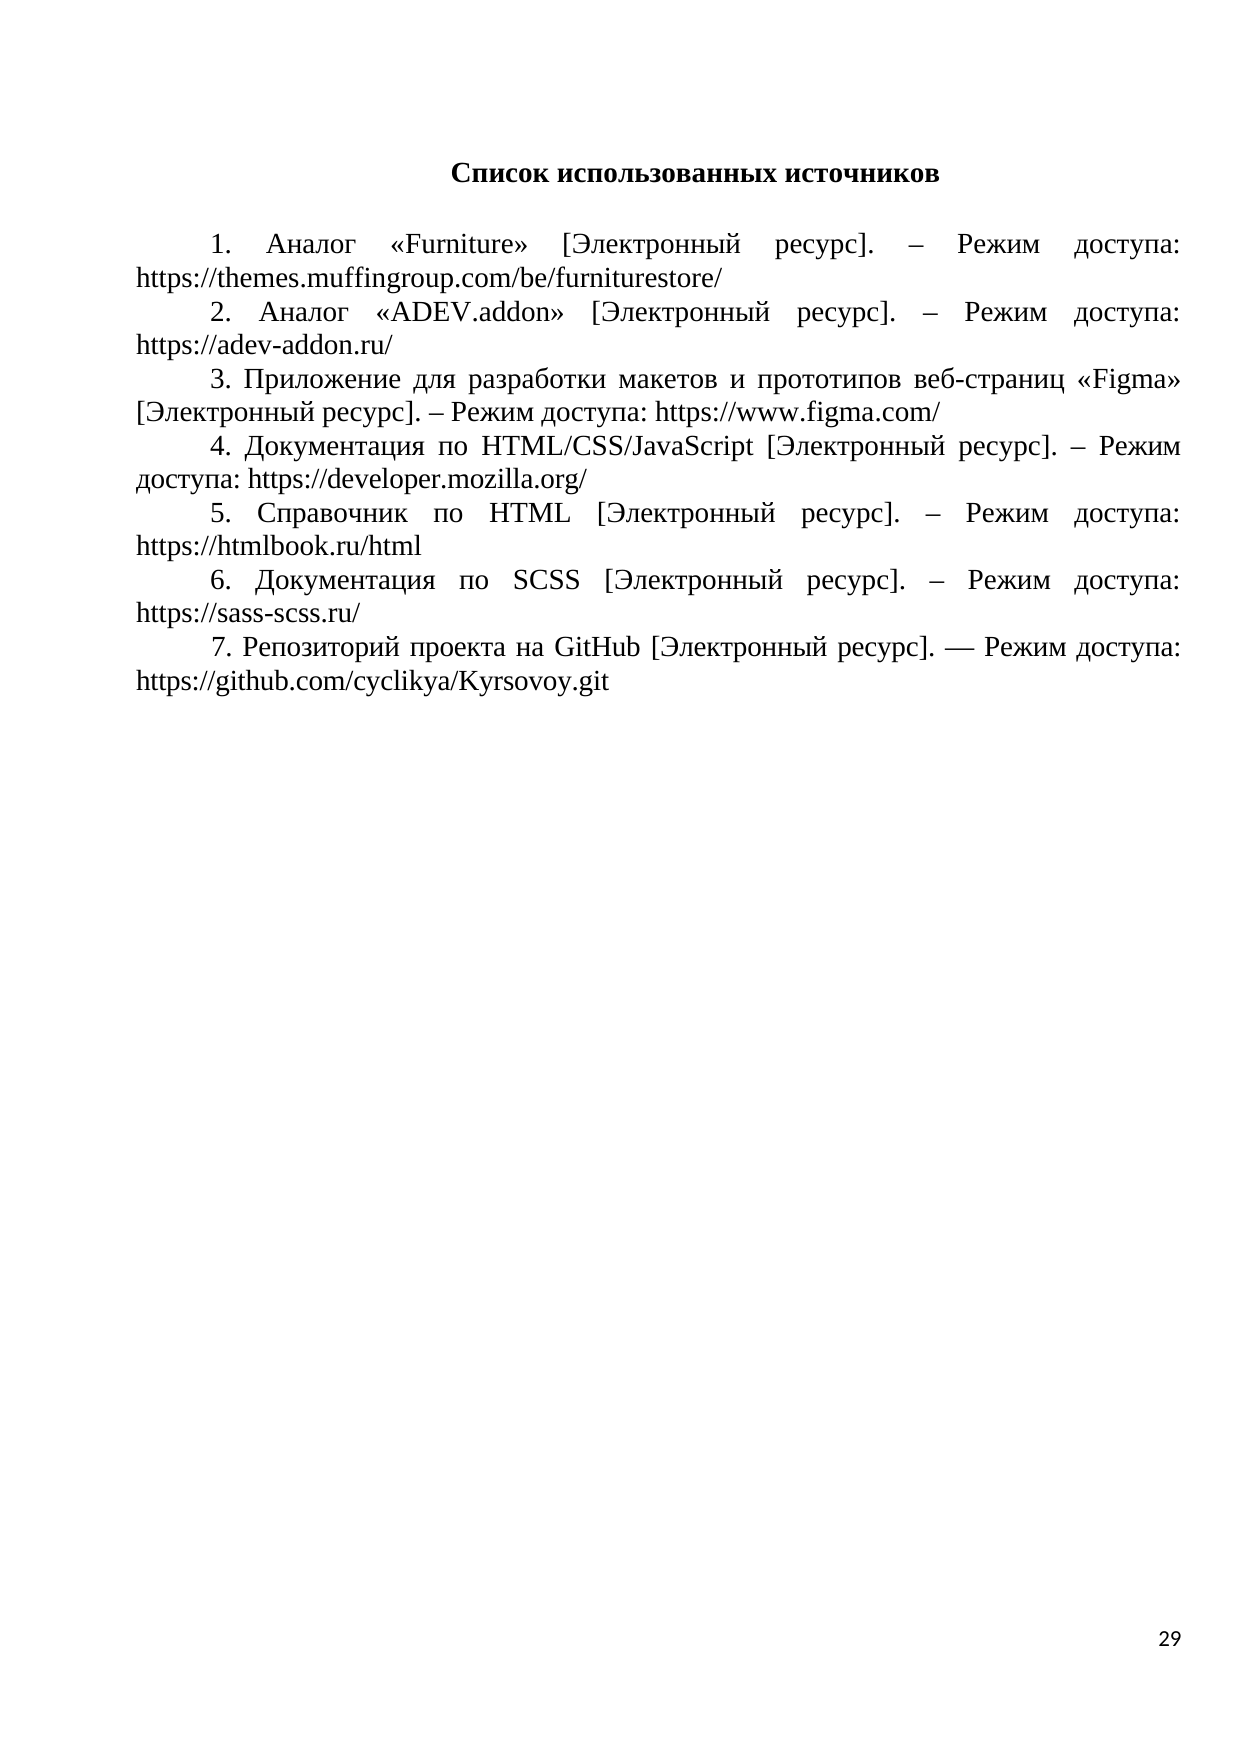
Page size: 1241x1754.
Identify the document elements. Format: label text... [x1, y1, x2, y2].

text 7. Репозиторий проекта на GitHub [Электронный ресурс]. — Режим доступа: https://github.com/cyclikya/Kyrsovoy.git [136, 629, 1181, 696]
text 5. Справочник по HTML [Электронный ресурс]. – Режим доступа: https://htmlbook.ru/html [136, 495, 1181, 562]
text 2. Аналог «ADEV.addon» [Электронный ресурс]. – Режим доступа: https://adev-addon.ru/ [136, 294, 1181, 361]
text 3. Приложение для разработки макетов и прототипов веб-страниц «Figma» [Электронный ресурс]. – Режим доступа: https://www.figma.com/ [136, 361, 1181, 428]
text 1. Аналог «Furniture» [Электронный ресурс]. – Режим доступа: https://themes.muffingroup.com/be/furniturestore/ [136, 227, 1181, 294]
text Список использованных источников [136, 156, 1181, 189]
text 4. Документация по HTML/CSS/JavaScript [Электронный ресурс]. – Режим доступа: https://developer.mozilla.org/ [136, 428, 1181, 495]
text 6. Документация по SCSS [Электронный ресурс]. – Режим доступа: https://sass-scss.ru/ [136, 562, 1181, 629]
